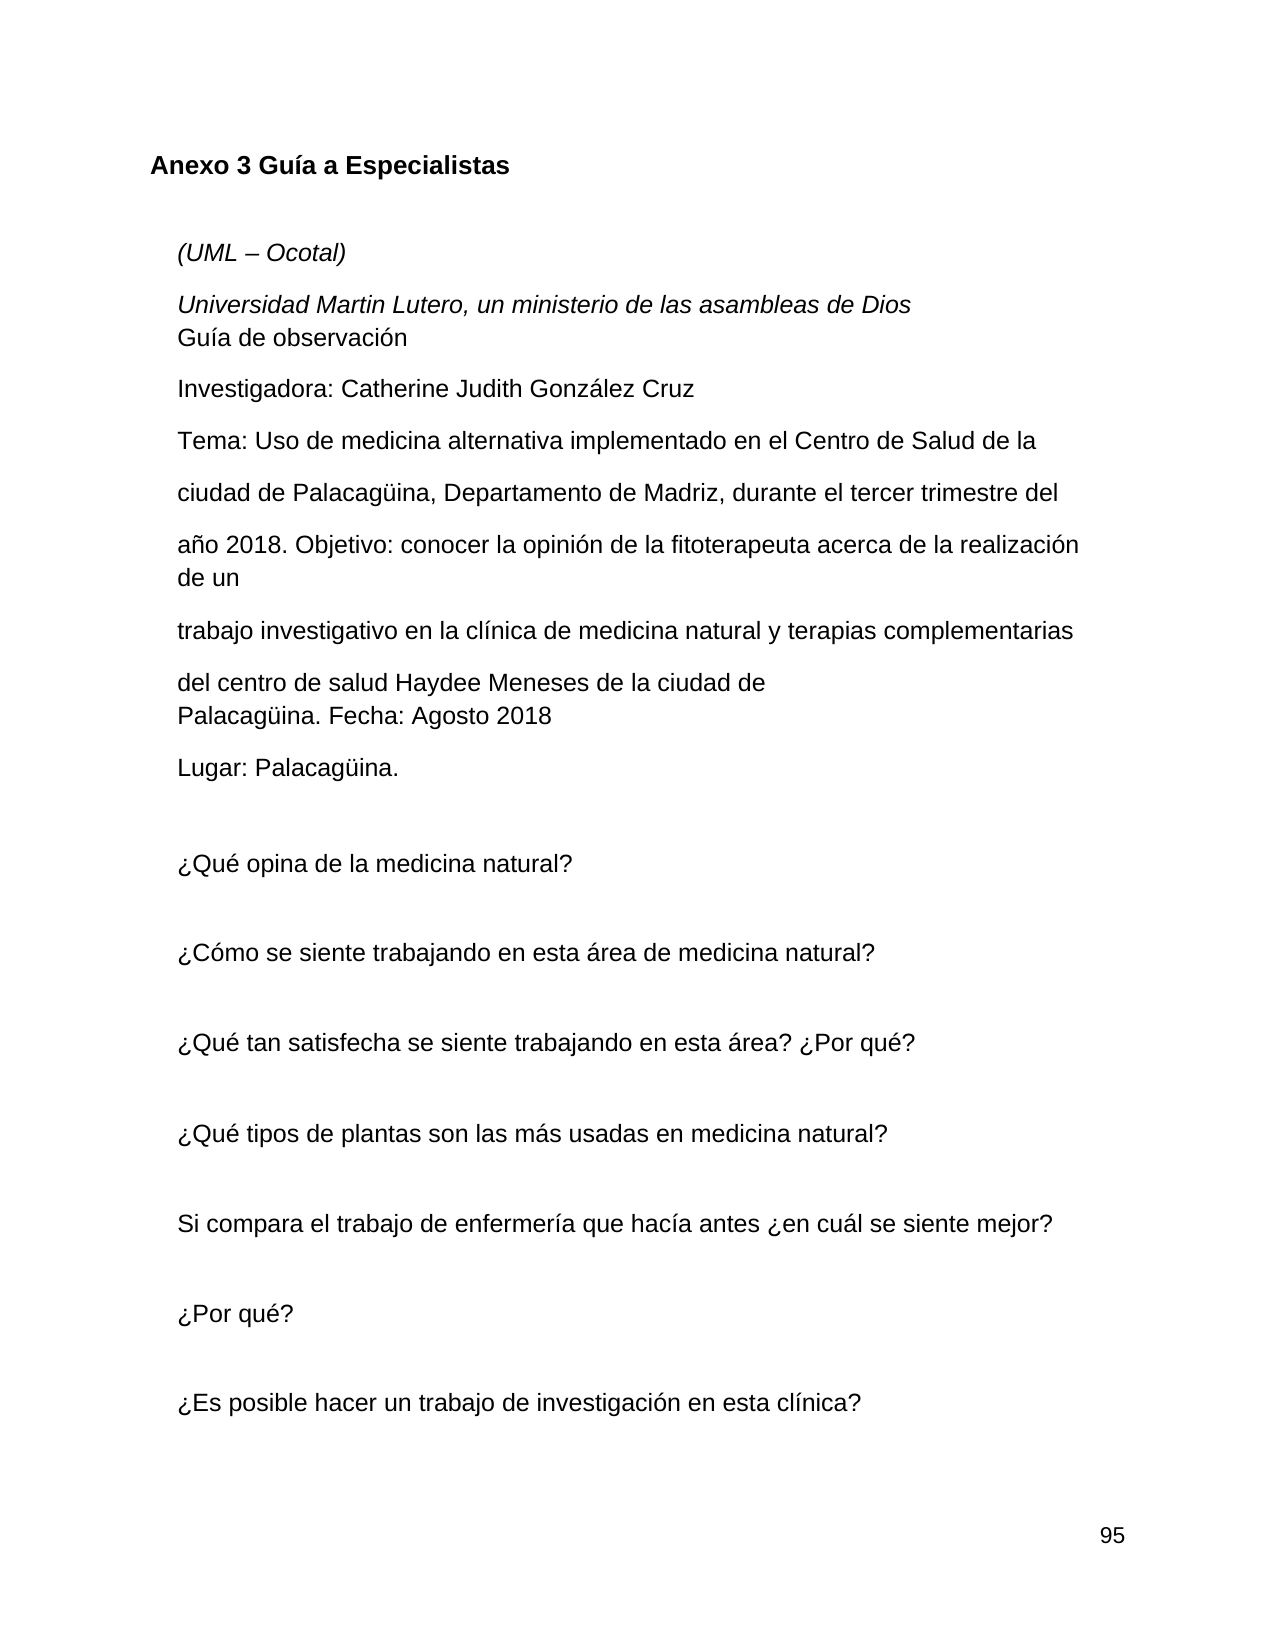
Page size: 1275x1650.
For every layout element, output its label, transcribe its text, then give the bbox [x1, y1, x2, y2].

text Lugar: Palacagüina. [177, 753, 406, 782]
text ciudad de Palacagüina, Departamento de Madriz, durante el tercer trimestre del [177, 478, 1098, 507]
text trabajo investigativo en la clínica de medicina natural y terapias complementarias [177, 616, 1097, 645]
text Universidad Martin Lutero, un ministerio de las asambleas de Dios Guía de observación [177, 290, 967, 352]
text año 2018. Objetivo: conocer la opinión de la fitoterapeuta acerca de la realización de un [177, 530, 1098, 591]
text ¿Qué tipos de plantas son las más usadas en medicina natural? [177, 1119, 992, 1148]
text Tema: Uso de medicina alternativa implementado en el Centro de Salud de la [177, 426, 1097, 455]
text Investigadora: Catherine Judith González Cruz [177, 374, 708, 403]
text ¿Por qué? [177, 1299, 504, 1327]
text ¿Qué tan satisfecha se siente trabajando en esta área? ¿Por qué? [177, 1028, 1021, 1057]
text ¿Cómo se siente trabajando en esta área de medicina natural? [177, 938, 992, 967]
subtitle Anexo 3 Guía a Especialistas [150, 150, 1125, 180]
text ¿Es posible hacer un trabajo de investigación en esta clínica? [177, 1388, 1051, 1417]
text Si compara el trabajo de enfermería que hacía antes ¿en cuál se siente mejor? [177, 1209, 1096, 1238]
text ¿Qué opina de la medicina natural? [177, 849, 726, 877]
text (UML – Ocotal) [177, 238, 351, 267]
text del centro de salud Haydee Meneses de la ciudad de Palacagüina. Fecha: Agosto 2018 [177, 668, 916, 730]
